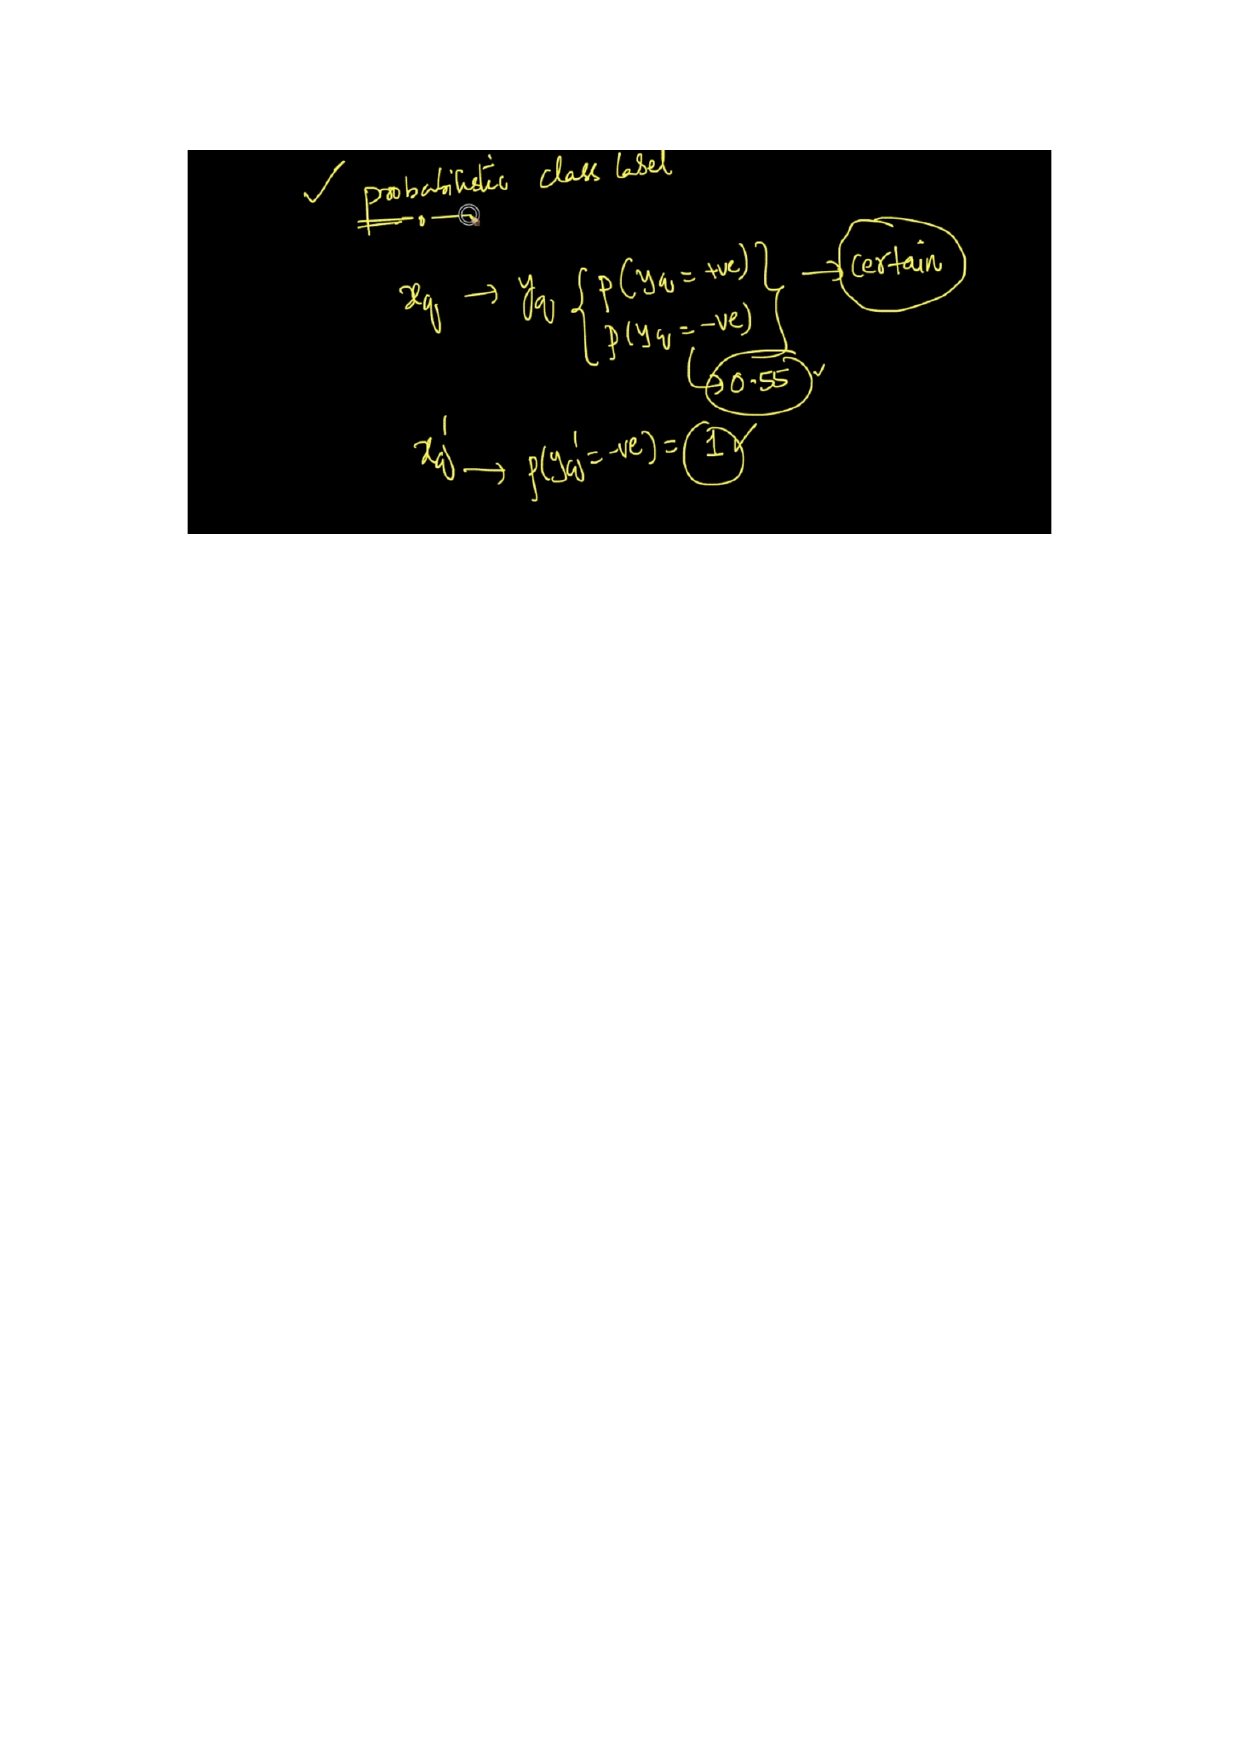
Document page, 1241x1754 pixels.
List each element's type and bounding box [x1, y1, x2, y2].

picture [187, 150, 1052, 534]
